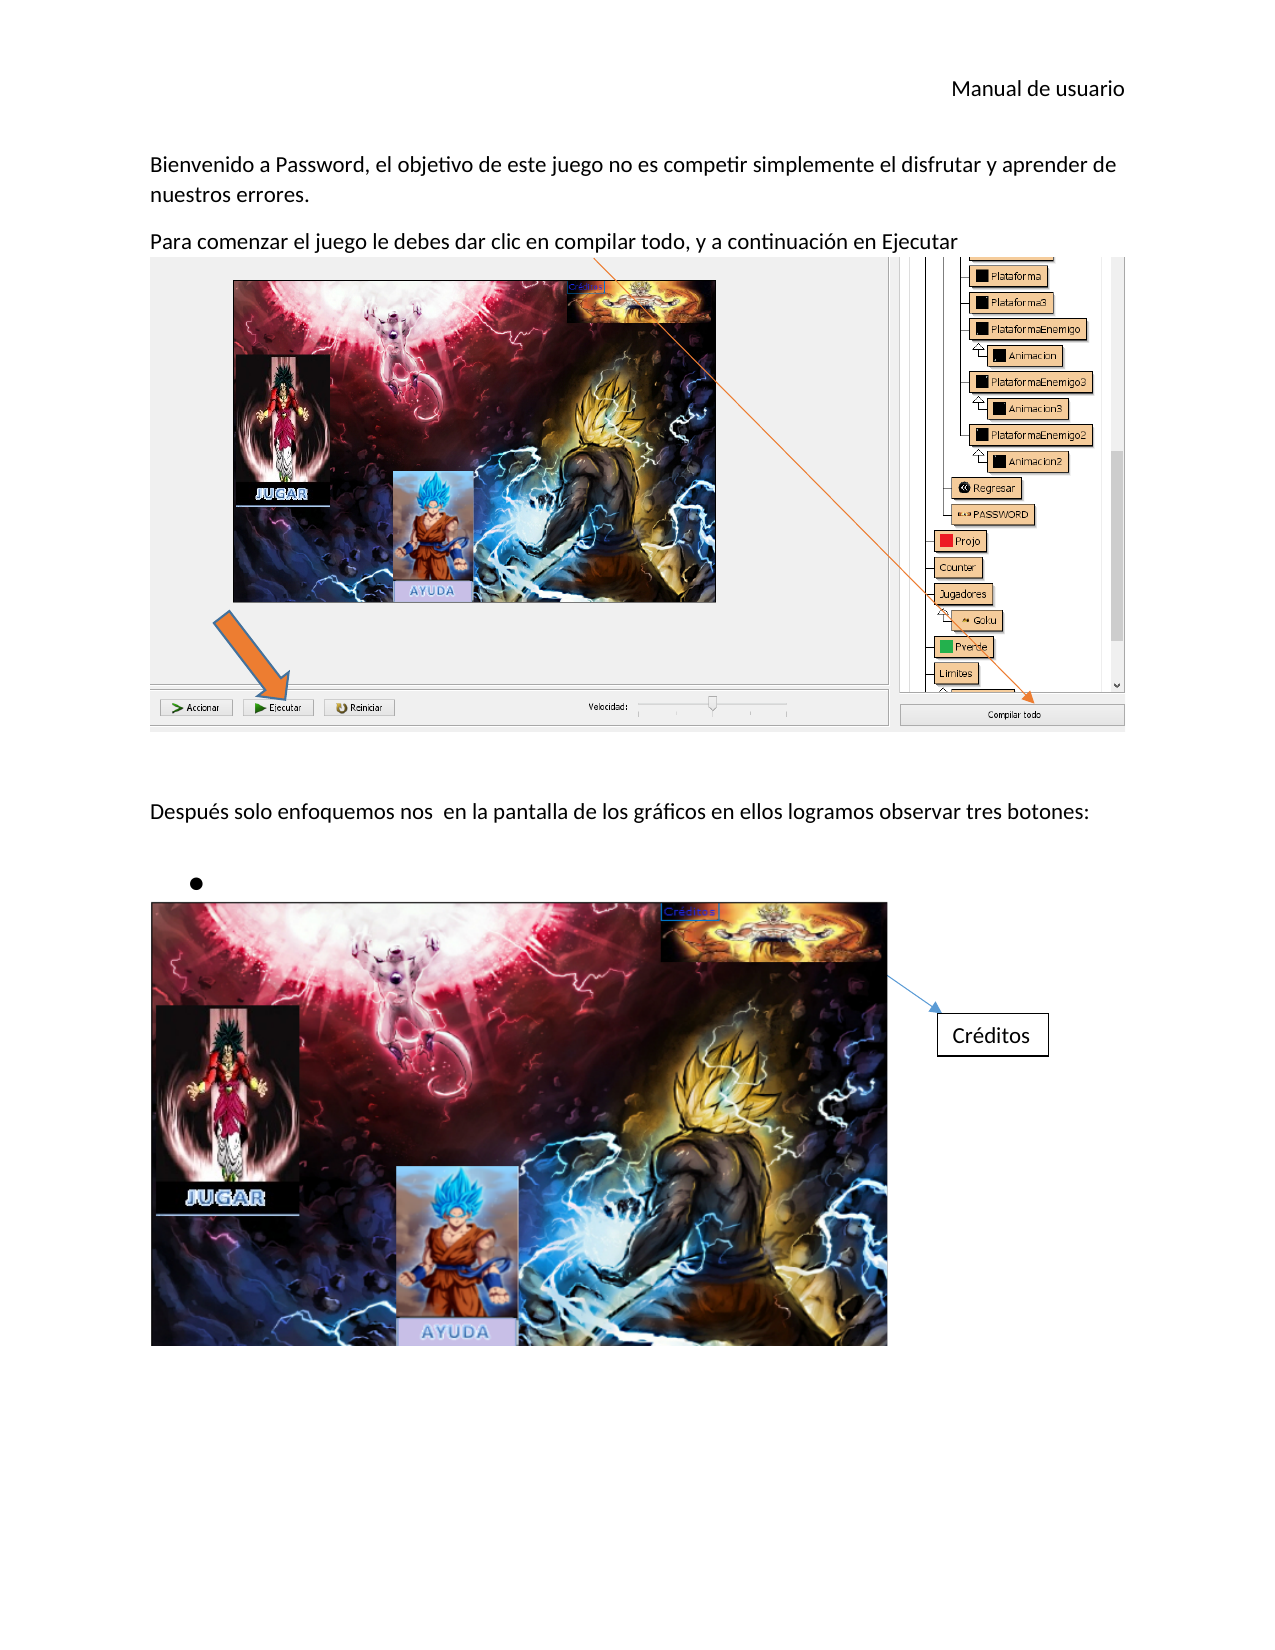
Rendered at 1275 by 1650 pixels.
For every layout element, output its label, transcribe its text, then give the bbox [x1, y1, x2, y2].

picture [150, 257, 1125, 732]
text Bienvenido a Password, el objetivo de este juego no es competir simplemente el disfrutar y aprender de nuestros errores. [150, 150, 1125, 208]
text Después solo enfoquemos nos en la pantalla de los gráficos en ellos logramos observar tres botones: [150, 797, 1125, 825]
picture [150, 901, 887, 1344]
text Para comenzar el juego le debes dar clic en compilar todo, y a continuación en Ejecutar [150, 227, 1125, 257]
